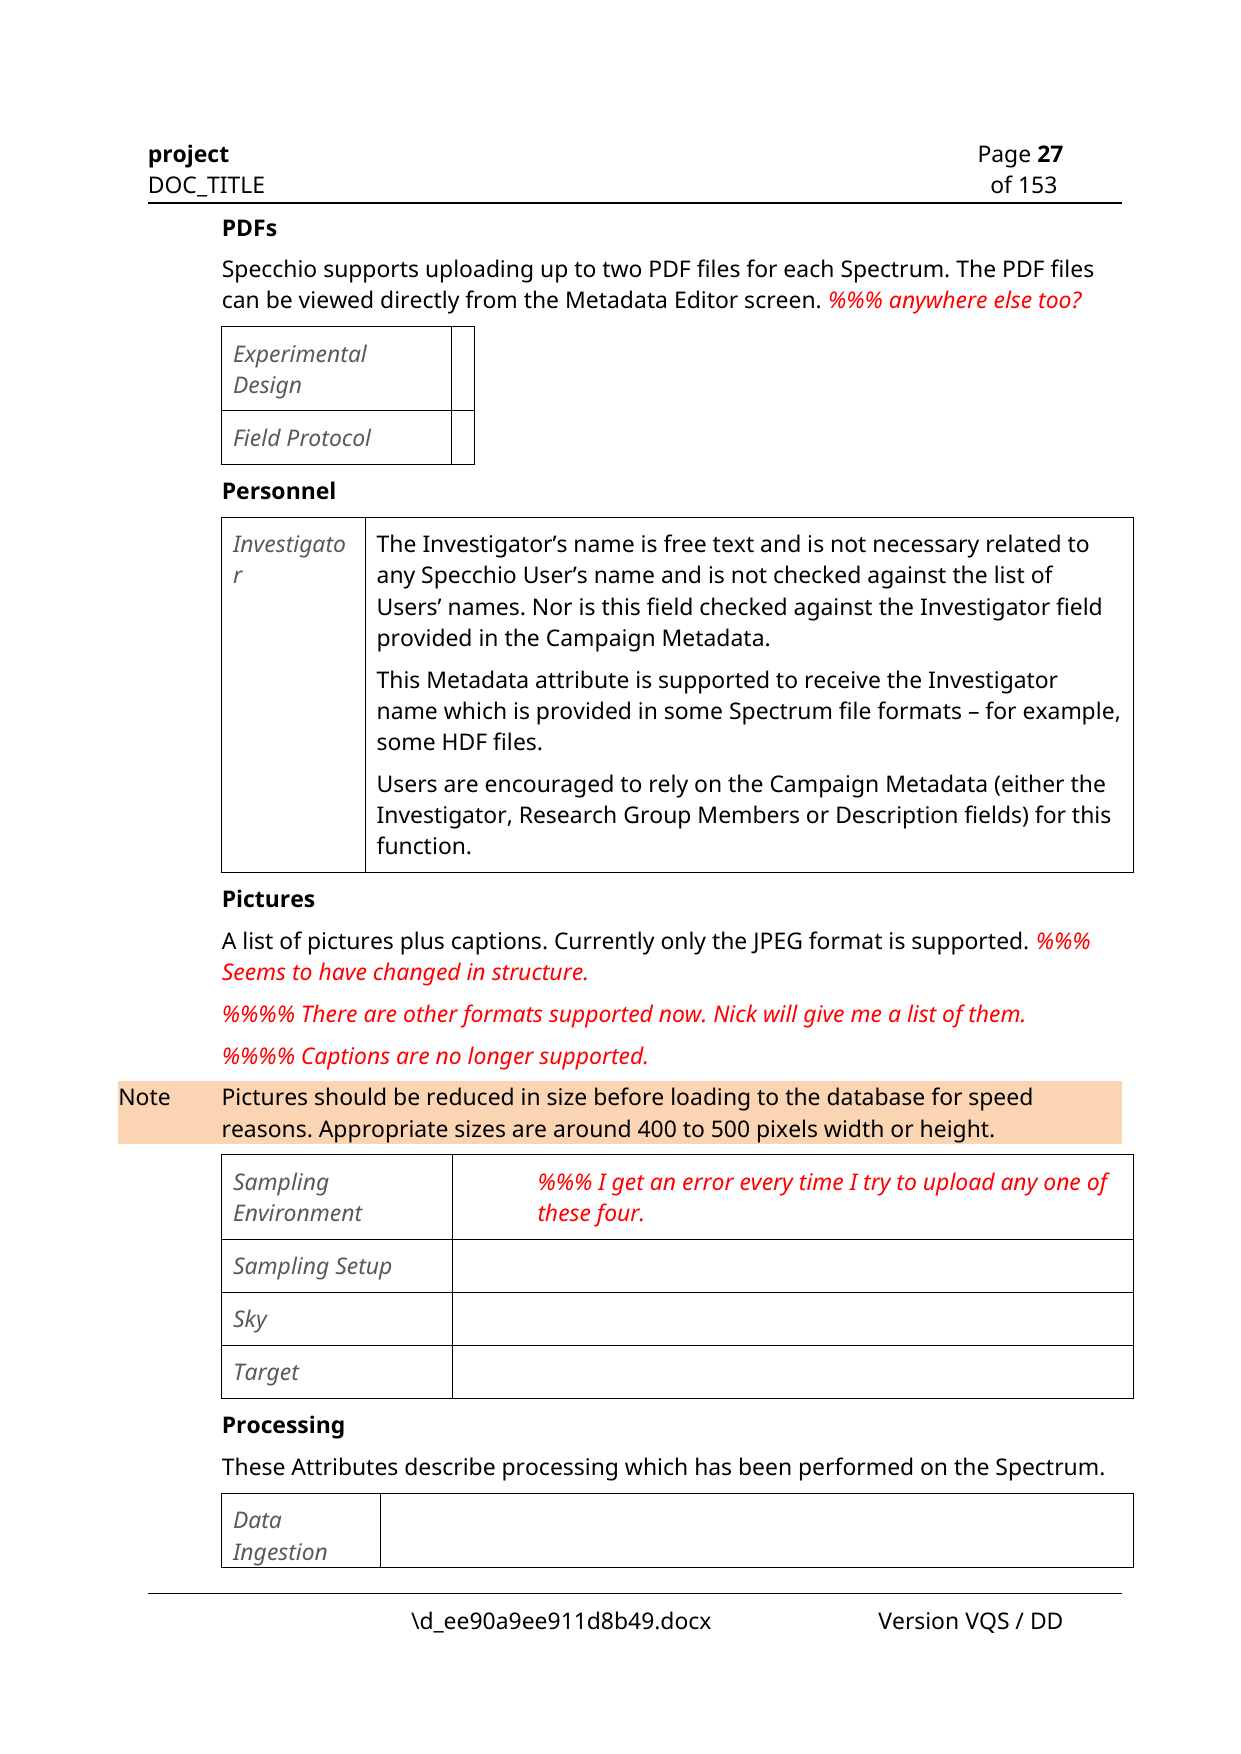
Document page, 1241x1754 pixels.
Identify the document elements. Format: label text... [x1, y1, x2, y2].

table_header %%% I get an error every time I try to upload any one of these four. [453, 1155, 1133, 1238]
text Note Pictures should be reduced in size before loading to the database for speed reasons. Appropriate sizes are around 400 to 500 pixels width or height. [118, 1081, 1122, 1144]
table_header [452, 327, 474, 410]
table_header Investigator [222, 518, 365, 872]
table_cell [453, 1240, 1133, 1292]
table_cell [453, 1293, 1133, 1345]
text PDFs [222, 211, 1122, 243]
table_cell Sky [222, 1293, 452, 1345]
text Processing [222, 1409, 1122, 1441]
table_header Experimental Design [222, 327, 451, 410]
table_cell Target [222, 1346, 452, 1398]
text These Attributes describe processing which has been performed on the Spectrum. [222, 1451, 1122, 1482]
table_header The Investigator’s name is free text and is not necessary related to any Specchio User’s name and is not checked against the list of Users’ names. Nor is this field checked against the Investigator field provided in the Campaign Metadata. This Metadata attribute is supported to receive the Investigator name which is provided in some Spectrum file formats – for example, some HDF files. Users are encouraged to rely on the Campaign Metadata (either the Investigator, Research Group Members or Description fields) for this function. [366, 518, 1133, 872]
text %%%% There are other formats supported now. Nick will give me a list of them. [222, 998, 1122, 1029]
table_header [381, 1494, 1133, 1567]
table_cell Sampling Setup [222, 1240, 452, 1292]
text %%%% Captions are no longer supported. [222, 1039, 1122, 1071]
table_cell [453, 1346, 1133, 1398]
text Specchio supports uploading up to two PDF files for each Spectrum. The PDF files can be viewed directly from the Metadata Editor screen. %%% anywhere else too? [222, 253, 1122, 316]
text A list of pictures plus captions. Currently only the JPEG format is supported. %%% Seems to have changed in structure. [222, 925, 1122, 987]
table_cell [452, 411, 474, 463]
table_header Sampling Environment [222, 1155, 452, 1238]
text Pictures [222, 883, 1122, 914]
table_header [222, 1494, 380, 1567]
text Personnel [222, 475, 1122, 506]
table_cell Field Protocol [222, 411, 451, 463]
